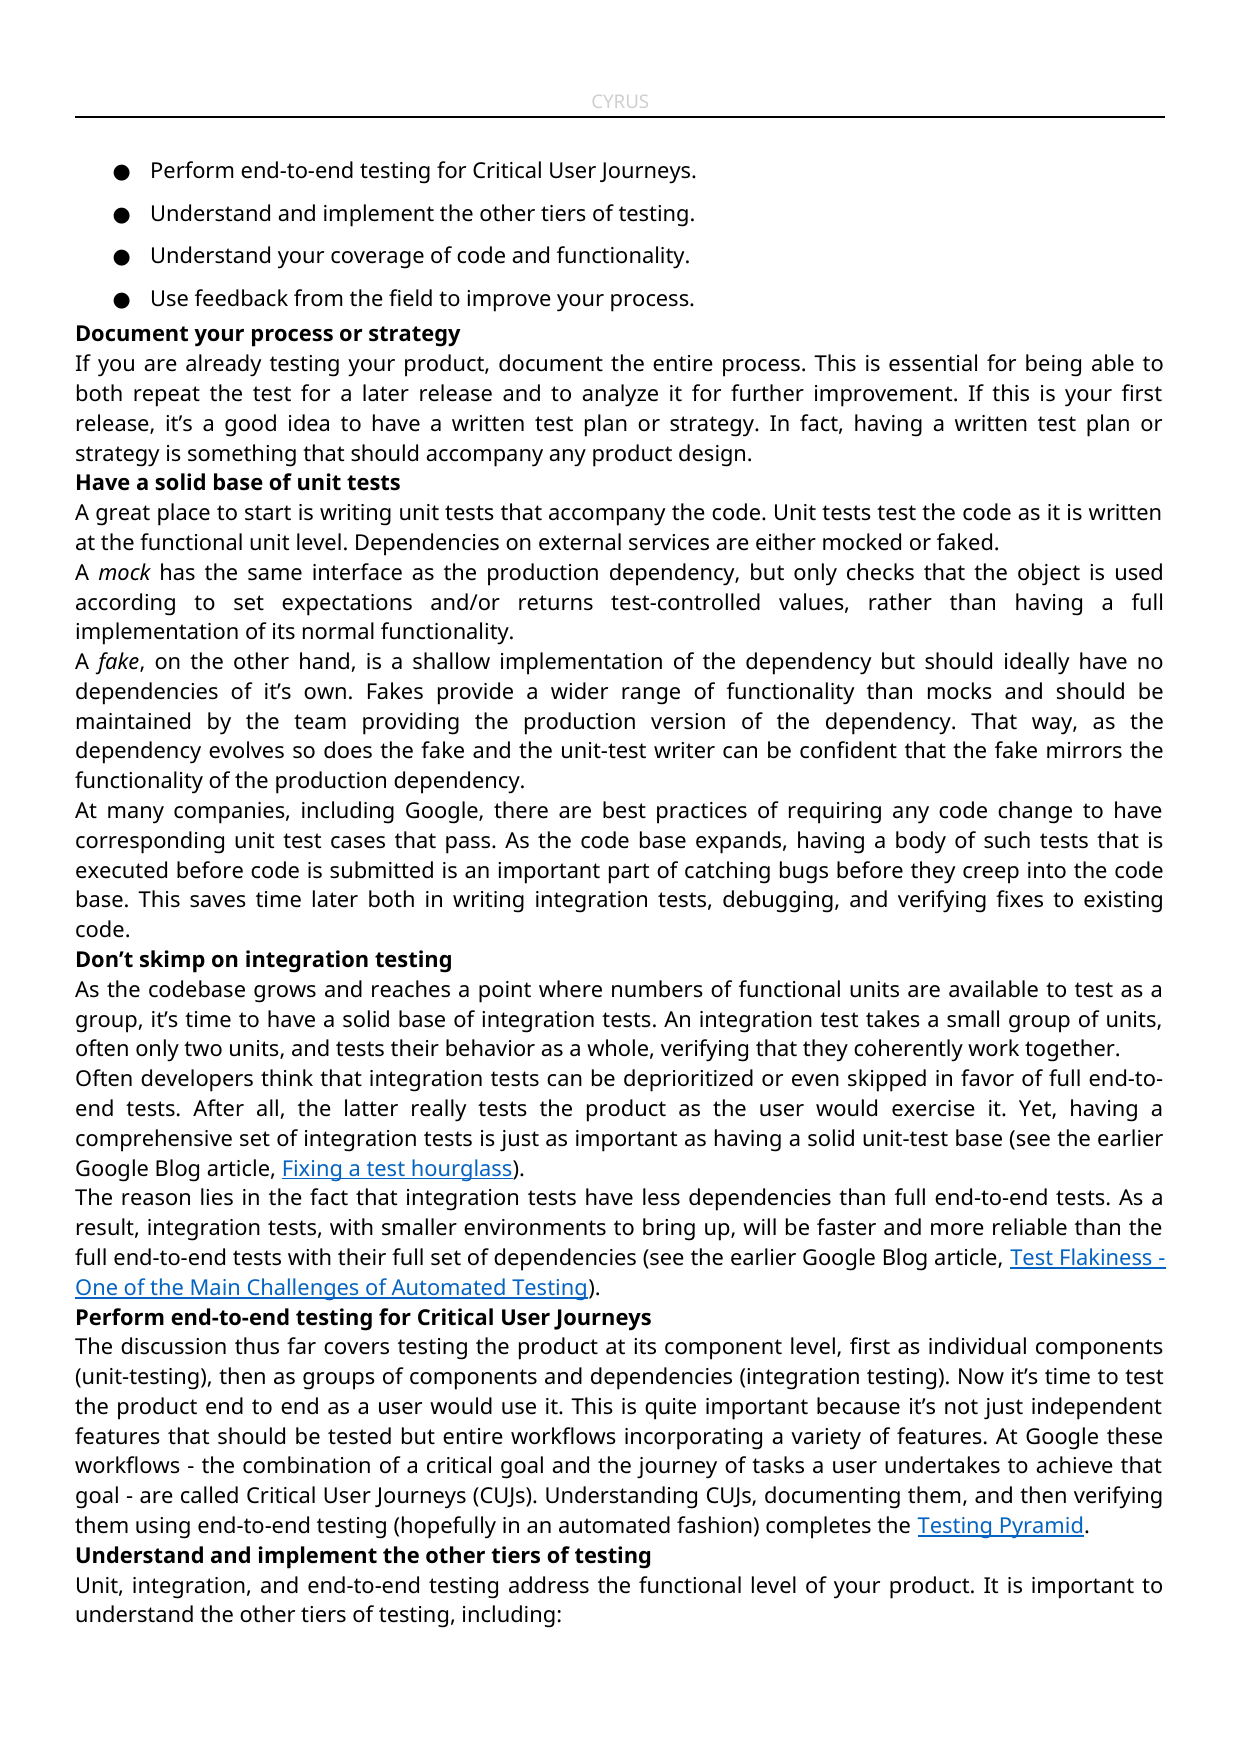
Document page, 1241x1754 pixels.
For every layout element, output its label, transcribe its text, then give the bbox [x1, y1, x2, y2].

text Have a solid base of unit tests [75, 467, 1165, 497]
text A fake, on the other hand, is a shallow implementation of the dependency but should ideally have no dependencies of it’s own. Fakes provide a wider range of functionality than mocks and should be maintained by the team providing the production version of the dependency. That way, as the dependency evolves so does the fake and the unit-test writer can be confident that the fake mirrors the functionality of the production dependency. [75, 646, 1165, 795]
text At many companies, including Google, there are best practices of requiring any code change to have corresponding unit test cases that pass. As the code base expands, having a body of such tests that is executed before code is submitted is an important part of catching bugs before they creep into the code base. This saves time later both in writing integration tests, debugging, and verifying fixes to existing code. [75, 795, 1165, 944]
list Understand your coverage of code and functionality. [112, 233, 1165, 276]
text Document your process or strategy [75, 318, 1165, 348]
text The reason lies in the fact that integration tests have less dependencies than full end-to-end tests. As a result, integration tests, with smaller environments to bring up, will be faster and more reliable than the full end-to-end tests with their full set of dependencies (see the earlier Google Blog article, Test Flakiness - One of the Main Challenges of Automated Testing). [75, 1182, 1165, 1302]
text Don’t skimp on integration testing [75, 944, 1165, 974]
text If you are already testing your product, document the entire process. This is essential for being able to both repeat the test for a later release and to analyze it for further improvement. If this is your first release, it’s a good idea to have a written test plan or strategy. In fact, having a written test plan or strategy is something that should accompany any product design. [75, 348, 1165, 467]
text A mock has the same interface as the production dependency, but only checks that the object is used according to set expectations and/or returns test-controlled values, rather than having a full implementation of its normal functionality. [75, 557, 1165, 646]
text As the codebase grows and reaches a point where numbers of functional units are available to test as a group, it’s time to have a solid base of integration tests. An integration test takes a small group of units, often only two units, and tests their behavior as a whole, verifying that they coherently work together. [75, 974, 1165, 1063]
text Unit, integration, and end-to-end testing address the functional level of your product. It is important to understand the other tiers of testing, including: [75, 1570, 1165, 1629]
text Often developers think that integration tests can be deprioritized or even skipped in favor of full end-to-end tests. After all, the latter really tests the product as the user would exercise it. Yet, having a comprehensive set of integration tests is just as important as having a solid unit-test base (see the earlier Google Blog article, Fixing a test hourglass). [75, 1063, 1165, 1182]
text Understand and implement the other tiers of testing [75, 1540, 1165, 1570]
list Understand and implement the other tiers of testing. [112, 190, 1165, 233]
text A great place to start is writing unit tests that accompany the code. Unit tests test the code as it is written at the functional unit level. Dependencies on external services are either mocked or faked. [75, 497, 1165, 557]
list Perform end-to-end testing for Critical User Journeys. [112, 148, 1165, 190]
text Perform end-to-end testing for Critical User Journeys [75, 1302, 1165, 1331]
text The discussion thus far covers testing the product at its component level, first as individual components (unit-testing), then as groups of components and dependencies (integration testing). Now it’s time to test the product end to end as a user would use it. This is quite important because it’s not just independent features that should be tested but entire workflows incorporating a variety of features. At Google these workflows - the combination of a critical goal and the journey of tasks a user undertakes to achieve that goal - are called Critical User Journeys (CUJs). Understanding CUJs, documenting them, and then verifying them using end-to-end testing (hopefully in an automated fashion) completes the Testing Pyramid. [75, 1331, 1165, 1540]
list Use feedback from the field to improve your process. [112, 276, 1165, 318]
